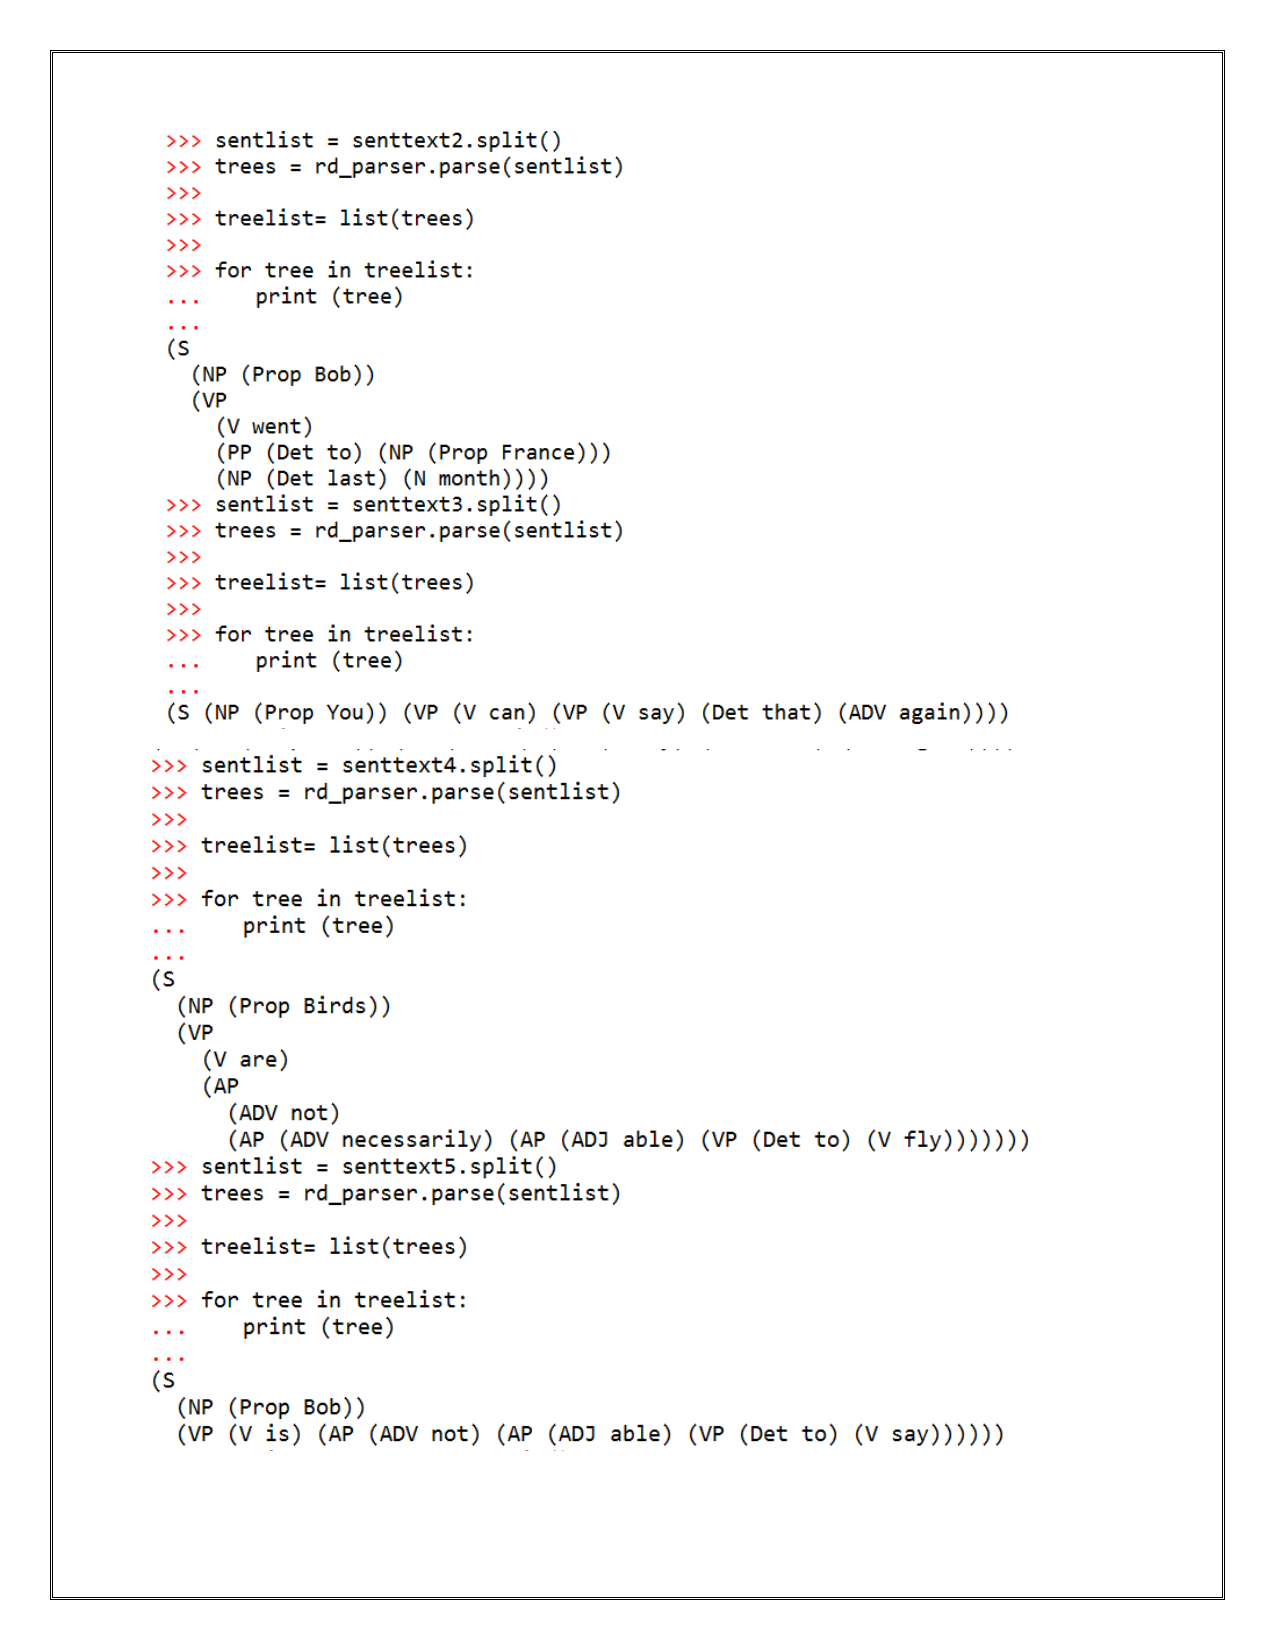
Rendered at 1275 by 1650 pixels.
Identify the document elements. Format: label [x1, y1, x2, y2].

picture [162, 131, 1019, 729]
picture [150, 749, 1074, 1451]
